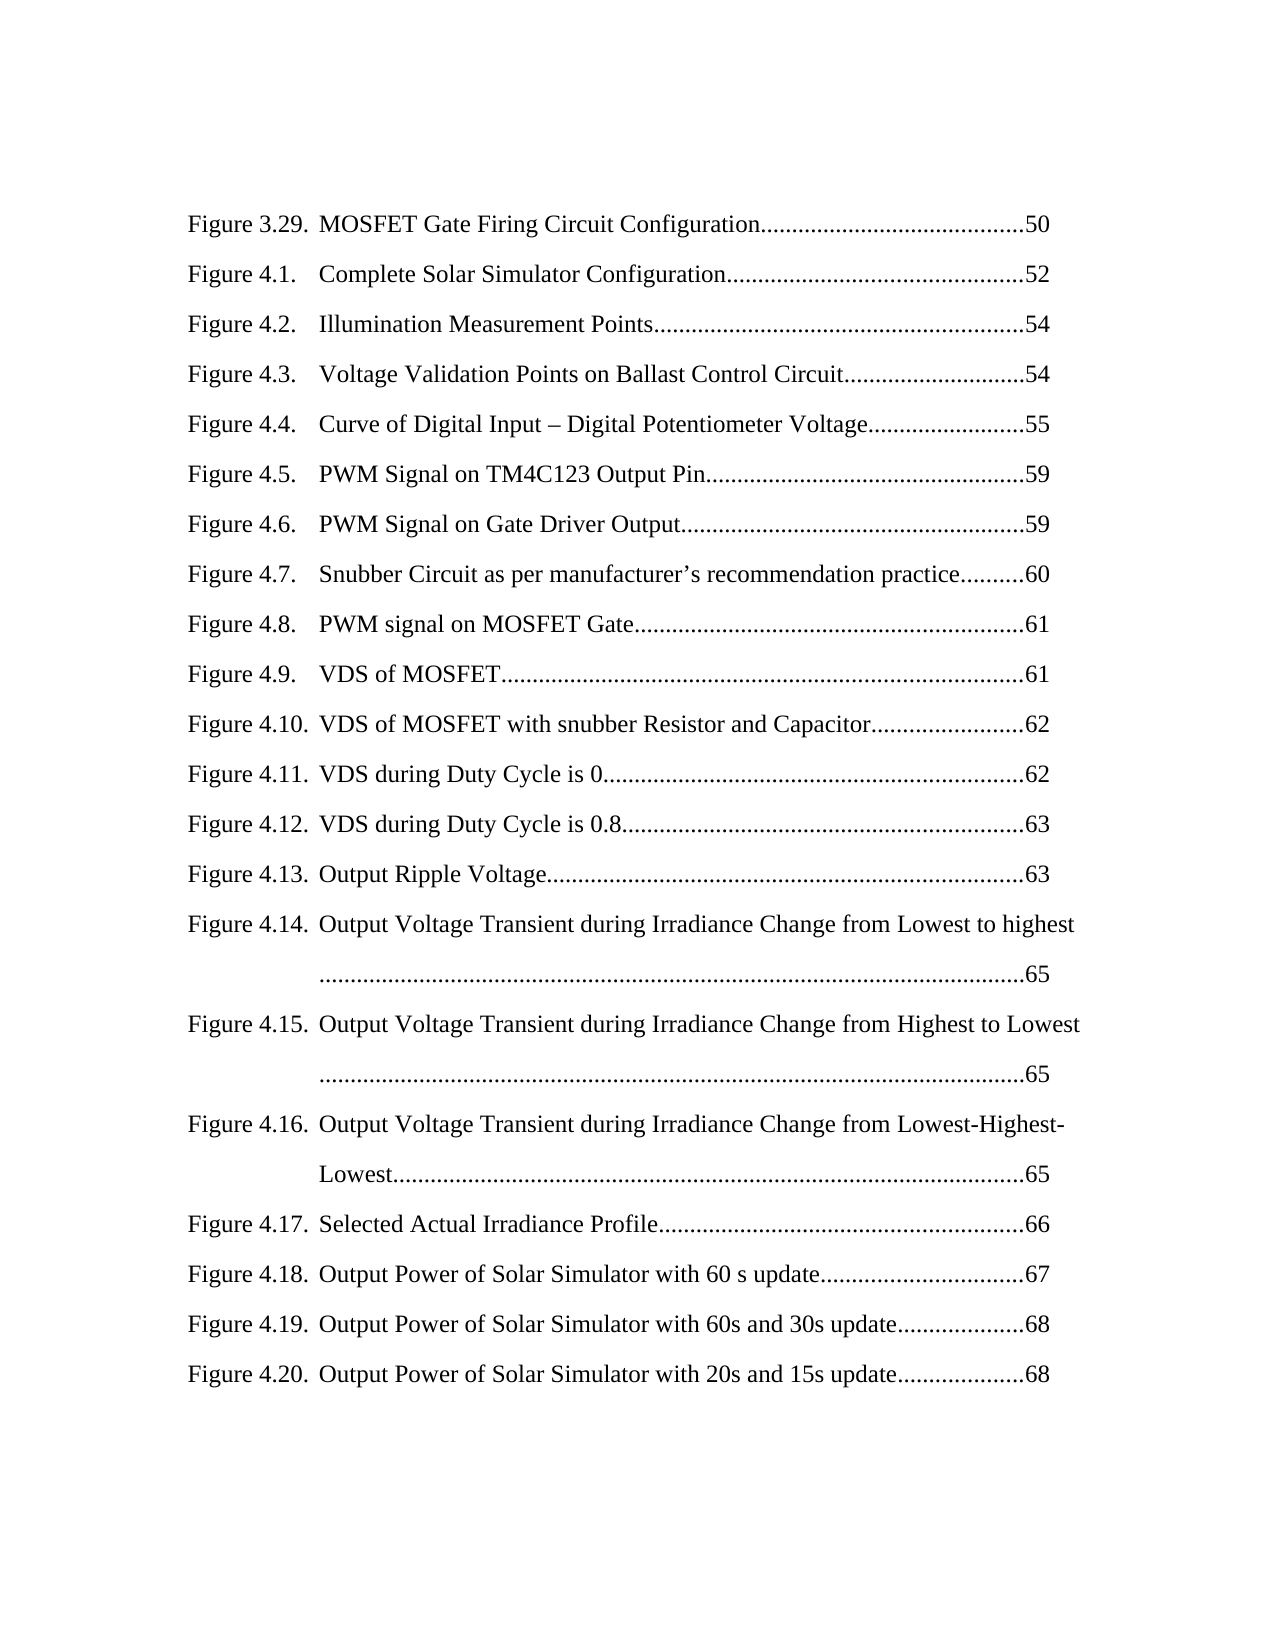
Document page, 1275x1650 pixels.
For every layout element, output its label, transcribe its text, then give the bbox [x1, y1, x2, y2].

text Figure 4.16. Output Voltage Transient during Irradiance Change from Lowest-Highest-Lowest 65 [187, 1087, 1087, 1187]
text Figure 4.6. PWM Signal on Gate Driver Output 59 [187, 487, 1087, 537]
text Figure 4.9. VDS of MOSFET 61 [187, 637, 1087, 687]
text Figure 4.7. Snubber Circuit as per manufacturer’s recommendation practice 60 [187, 537, 1087, 587]
text Figure 4.12. VDS during Duty Cycle is 0.8 63 [187, 787, 1087, 837]
text Figure 4.11. VDS during Duty Cycle is 0 62 [187, 737, 1087, 787]
text Figure 4.5. PWM Signal on TM4C123 Output Pin 59 [187, 437, 1087, 487]
text Figure 4.3. Voltage Validation Points on Ballast Control Circuit 54 [187, 337, 1087, 387]
text Figure 4.4. Curve of Digital Input – Digital Potentiometer Voltage 55 [187, 387, 1087, 437]
text Figure 4.2. Illumination Measurement Points 54 [187, 287, 1087, 337]
text Figure 4.17. Selected Actual Irradiance Profile 66 [187, 1187, 1087, 1237]
text Figure 4.19. Output Power of Solar Simulator with 60s and 30s update 68 [187, 1287, 1087, 1337]
text Figure 4.1. Complete Solar Simulator Configuration 52 [187, 237, 1087, 287]
text Figure 4.10. VDS of MOSFET with snubber Resistor and Capacitor 62 [187, 687, 1087, 737]
text Figure 4.8. PWM signal on MOSFET Gate 61 [187, 587, 1087, 637]
text Figure 4.14. Output Voltage Transient during Irradiance Change from Lowest to highest 65 [187, 887, 1087, 987]
text Figure 4.20. Output Power of Solar Simulator with 20s and 15s update 68 [187, 1337, 1087, 1387]
text Figure 4.13. Output Ripple Voltage 63 [187, 837, 1087, 887]
text Figure 4.18. Output Power of Solar Simulator with 60 s update 67 [187, 1237, 1087, 1287]
text Figure 3.29. MOSFET Gate Firing Circuit Configuration 50 [187, 187, 1087, 237]
text Figure 4.15. Output Voltage Transient during Irradiance Change from Highest to Lowest 65 [187, 987, 1087, 1087]
